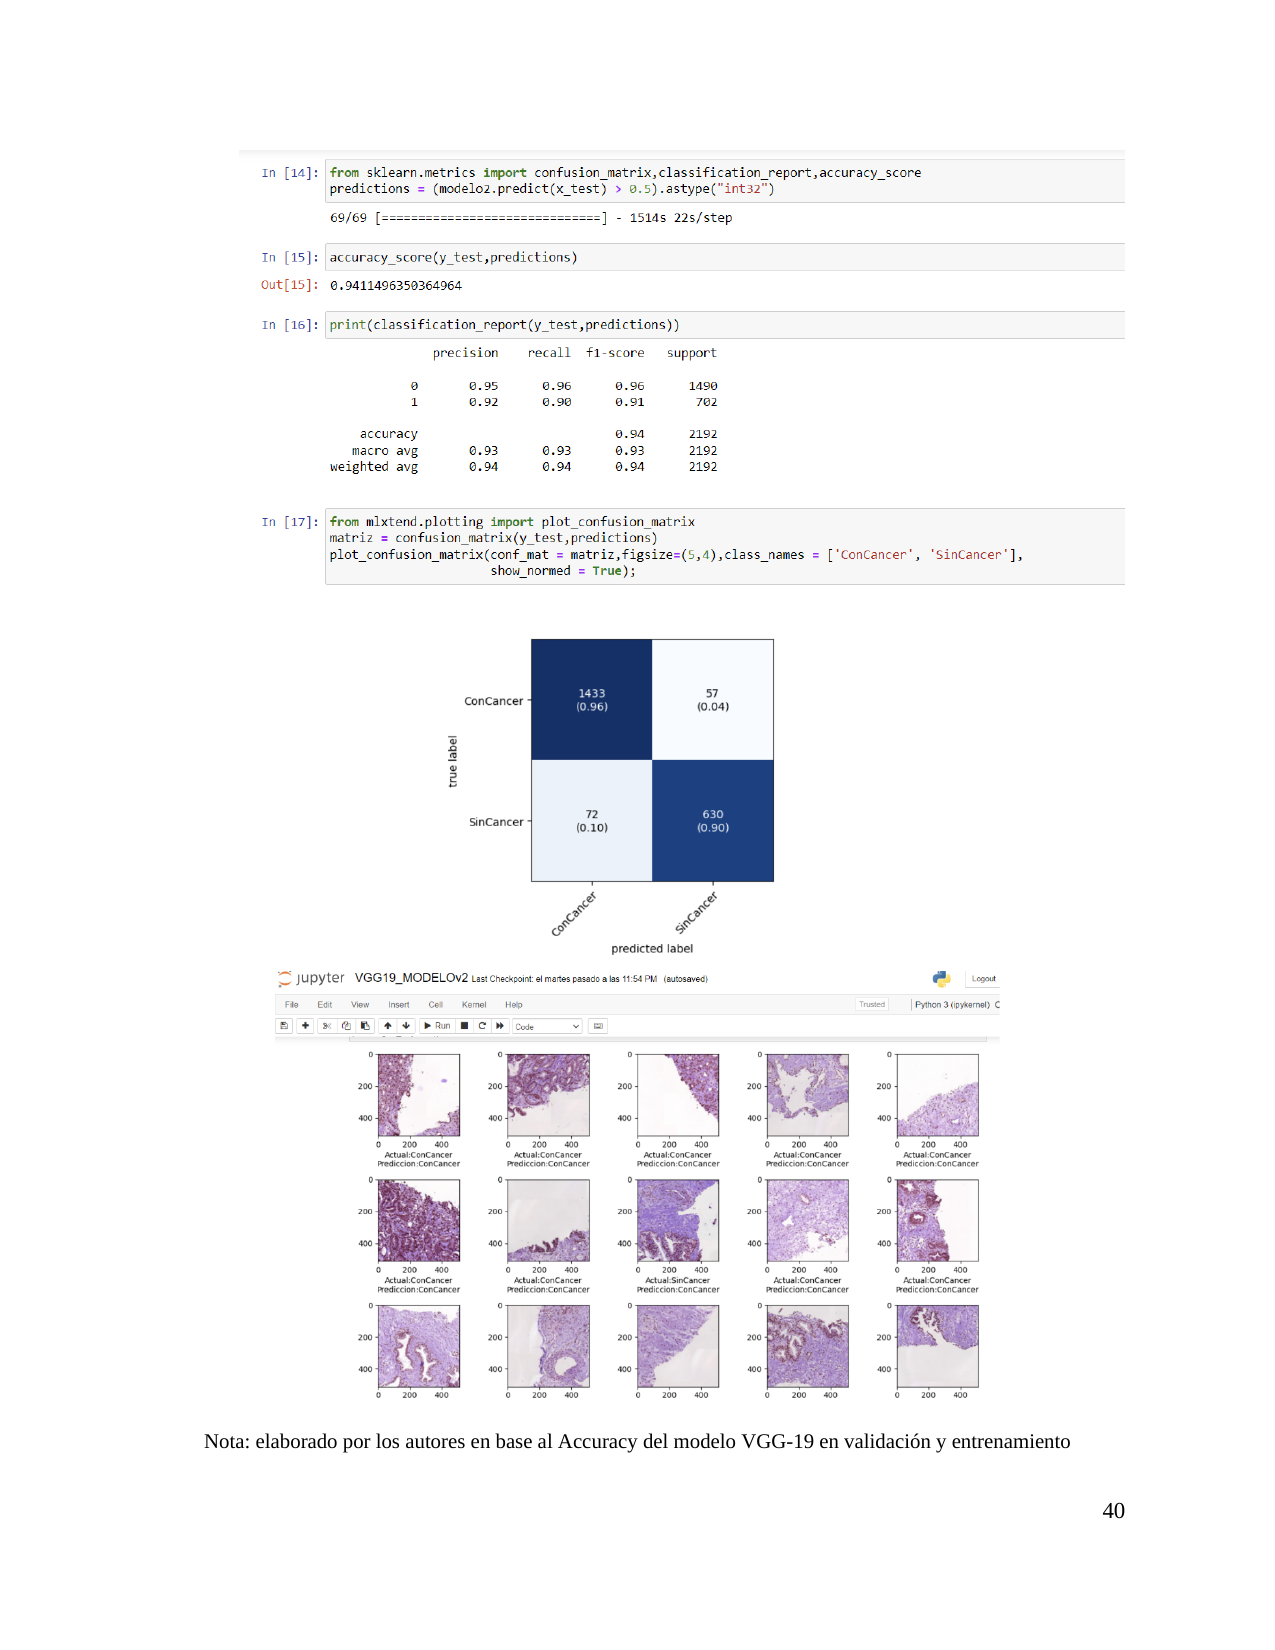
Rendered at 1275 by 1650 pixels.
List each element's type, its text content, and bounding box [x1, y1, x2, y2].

picture [370, 628, 908, 957]
text Nota: elaborado por los autores en base al Accuracy del modelo VGG-19 en validación y entrenamiento [150, 1429, 1125, 1453]
picture [239, 150, 1125, 586]
picture [274, 971, 1000, 1402]
